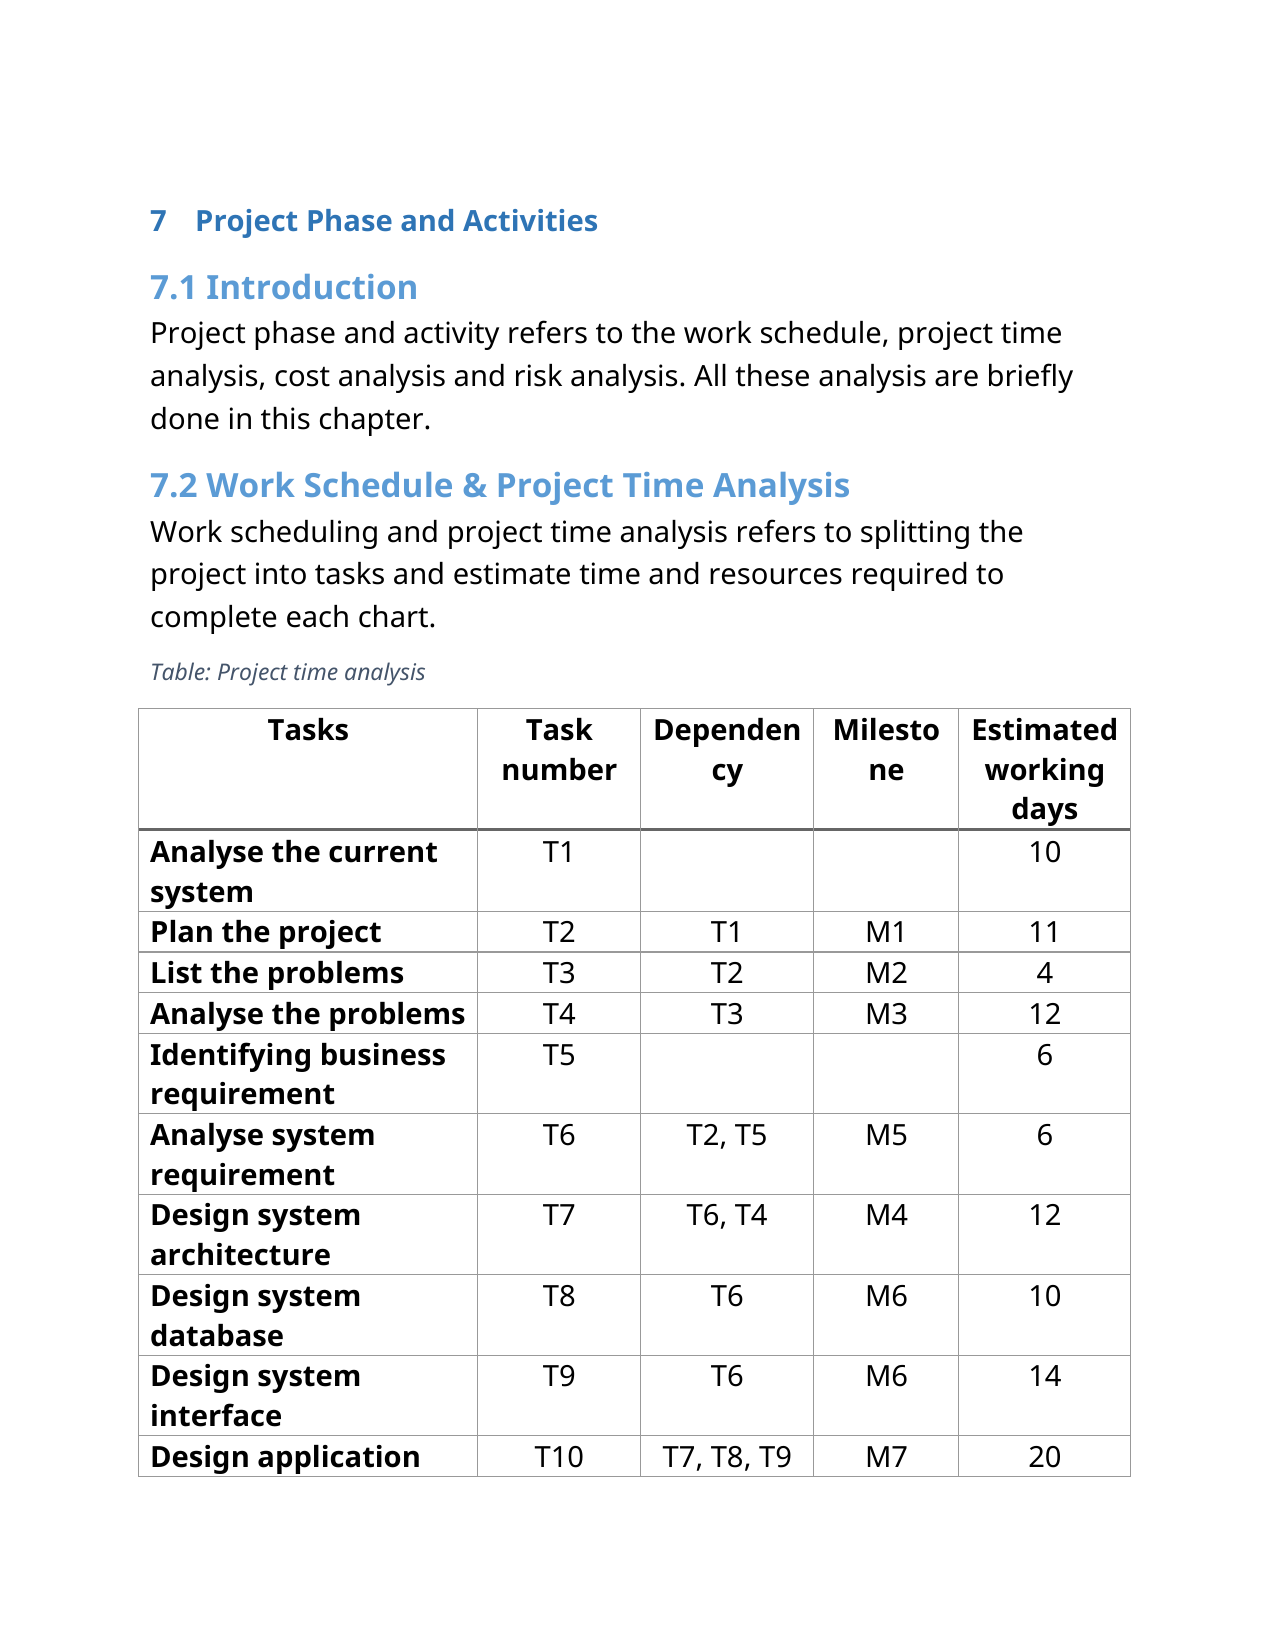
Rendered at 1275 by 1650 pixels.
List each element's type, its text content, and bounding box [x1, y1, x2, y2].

table_header Dependency [641, 709, 813, 828]
table_cell T1 [641, 912, 813, 951]
text Project phase and activity refers to the work schedule, project time analysis, cost analysis and risk analysis. All these analysis are briefly done in this chapter. [150, 313, 1125, 438]
subtitle 7.1 Introduction [150, 264, 1125, 309]
table_cell T5 [478, 1034, 640, 1113]
table_cell T7, T8, T9 [641, 1436, 813, 1476]
table_cell List the problems [139, 953, 477, 992]
table_cell 10 [959, 831, 1130, 911]
table_cell Plan the project [139, 912, 477, 951]
table_cell T10 [478, 1436, 640, 1476]
table_cell T3 [641, 993, 813, 1033]
table_cell T6 [478, 1114, 640, 1194]
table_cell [139, 1436, 477, 1476]
table_cell [641, 1034, 813, 1113]
table_cell Analyse the current system [139, 831, 477, 911]
subtitle 7.2 Work Schedule & Project Time Analysis [150, 462, 1125, 507]
table_cell [641, 831, 813, 911]
table_cell M6 [814, 1356, 958, 1435]
table_cell 20 [959, 1436, 1130, 1476]
table_cell T3 [478, 953, 640, 992]
table_cell M7 [814, 1436, 958, 1476]
table_cell 12 [959, 993, 1130, 1033]
table_cell M4 [814, 1195, 958, 1274]
table_cell 6 [959, 1114, 1130, 1194]
table_cell Design system architecture [139, 1195, 477, 1274]
table_cell 11 [959, 912, 1130, 951]
table_cell 10 [959, 1275, 1130, 1354]
table_cell T6, T4 [641, 1195, 813, 1274]
subtitle Project Phase and Activities [150, 200, 1125, 240]
text Table: Project time analysis [150, 656, 1125, 687]
table_cell Analyse the problems [139, 993, 477, 1033]
table_cell M3 [814, 993, 958, 1033]
table_cell M1 [814, 912, 958, 951]
table_header Milestone [814, 709, 958, 828]
table_cell T1 [478, 831, 640, 911]
table_cell [814, 1034, 958, 1113]
table_cell T7 [478, 1195, 640, 1274]
table_cell T9 [478, 1356, 640, 1435]
table_cell Design system interface [139, 1356, 477, 1435]
table_cell T6 [641, 1275, 813, 1354]
table_cell T2 [641, 953, 813, 992]
table_cell T2 [478, 912, 640, 951]
table_header Task number [478, 709, 640, 828]
table_cell [814, 831, 958, 911]
text Work scheduling and project time analysis refers to splitting the project into tasks and estimate time and resources required to complete each chart. [150, 511, 1125, 636]
table_cell 14 [959, 1356, 1130, 1435]
table_cell M6 [814, 1275, 958, 1354]
table_header Tasks [139, 709, 477, 828]
table_cell Design system database [139, 1275, 477, 1354]
table_cell M2 [814, 953, 958, 992]
table_header Estimated working days [959, 709, 1130, 828]
table_cell Identifying business requirement [139, 1034, 477, 1113]
table_cell T8 [478, 1275, 640, 1354]
table_cell M5 [814, 1114, 958, 1194]
table_cell T4 [478, 993, 640, 1033]
table_cell T6 [641, 1356, 813, 1435]
table_cell 12 [959, 1195, 1130, 1274]
table_cell Analyse system requirement [139, 1114, 477, 1194]
table_cell 4 [959, 953, 1130, 992]
table_cell 6 [959, 1034, 1130, 1113]
table_cell T2, T5 [641, 1114, 813, 1194]
